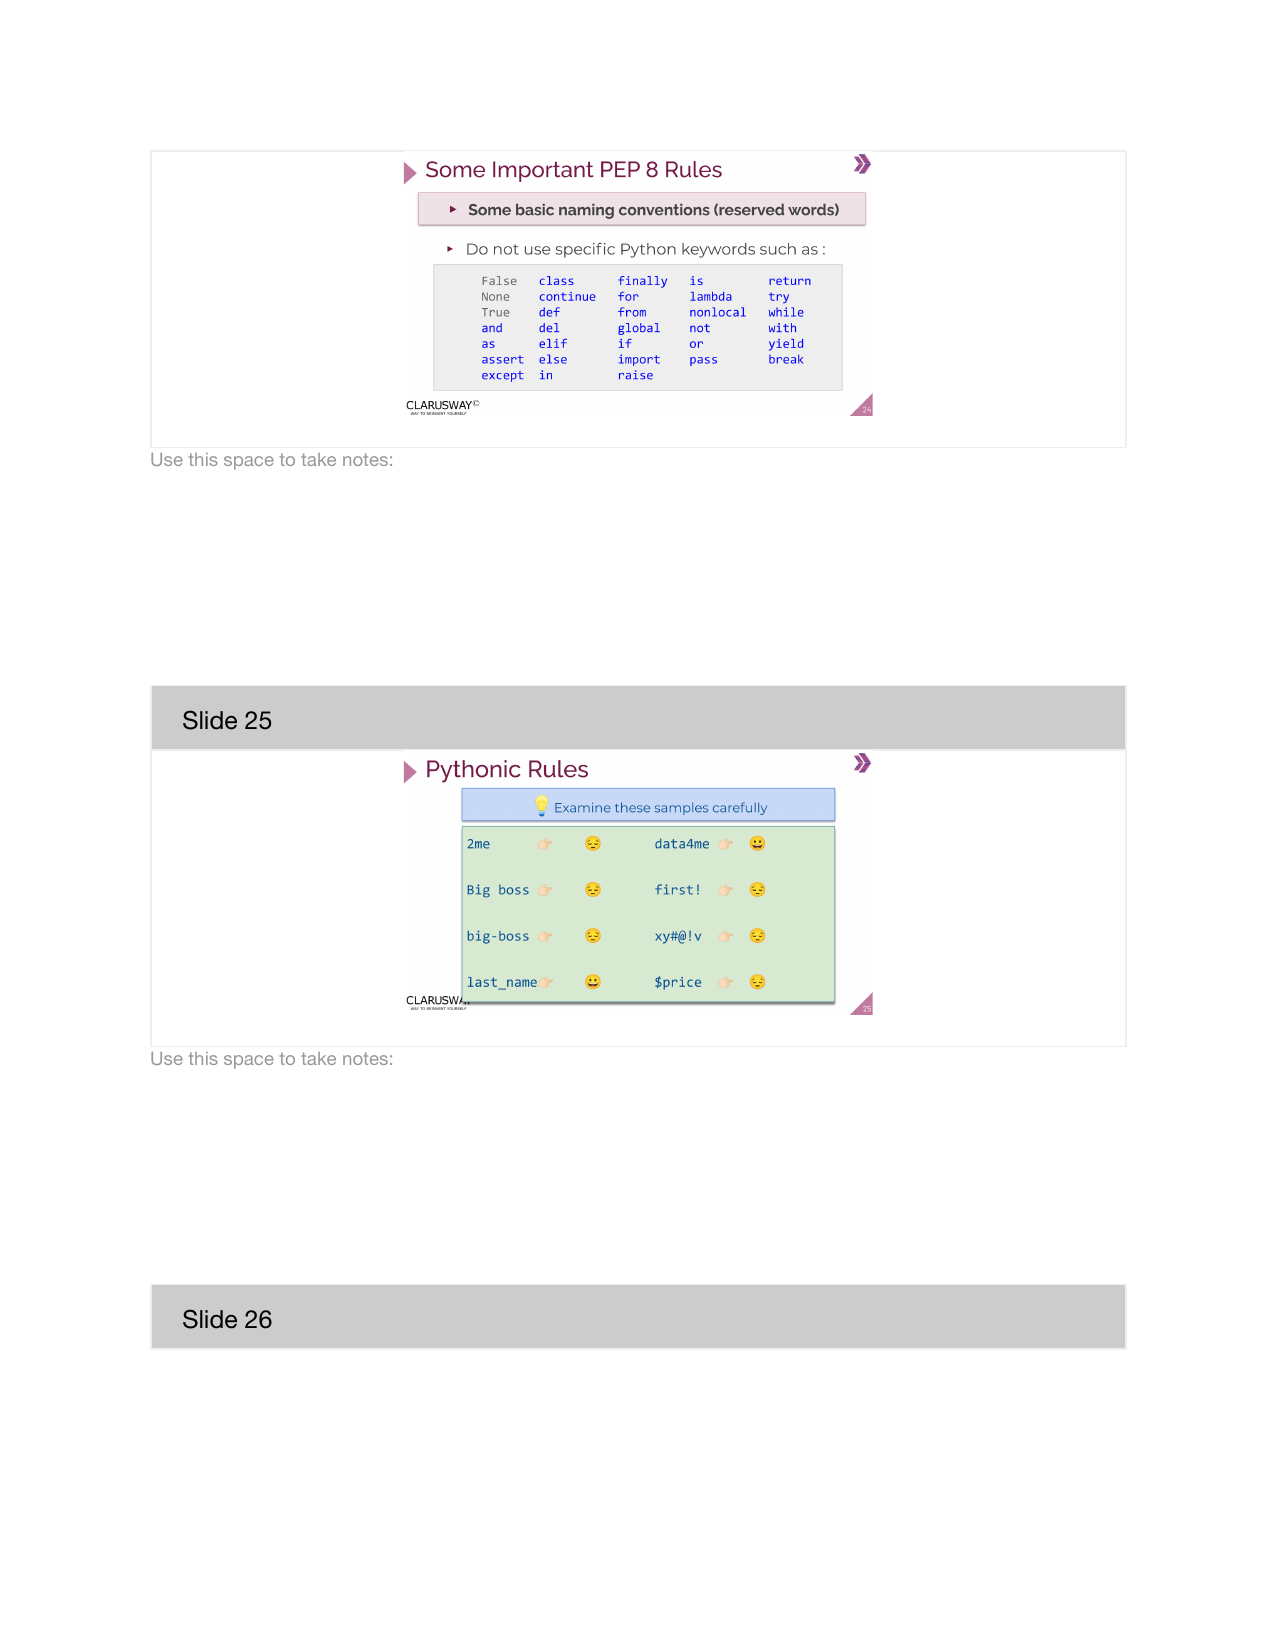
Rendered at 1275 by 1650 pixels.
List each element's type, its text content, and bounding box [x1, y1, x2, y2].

text Use this space to take notes: [150, 1047, 1125, 1071]
table_header Slide 26 [152, 1285, 1125, 1348]
table_cell [152, 751, 1125, 1046]
picture [403, 151, 873, 416]
picture [403, 750, 873, 1015]
table_header Slide 25 [152, 686, 1125, 749]
text Use this space to take notes: [150, 448, 1125, 472]
table_cell [152, 152, 1125, 447]
